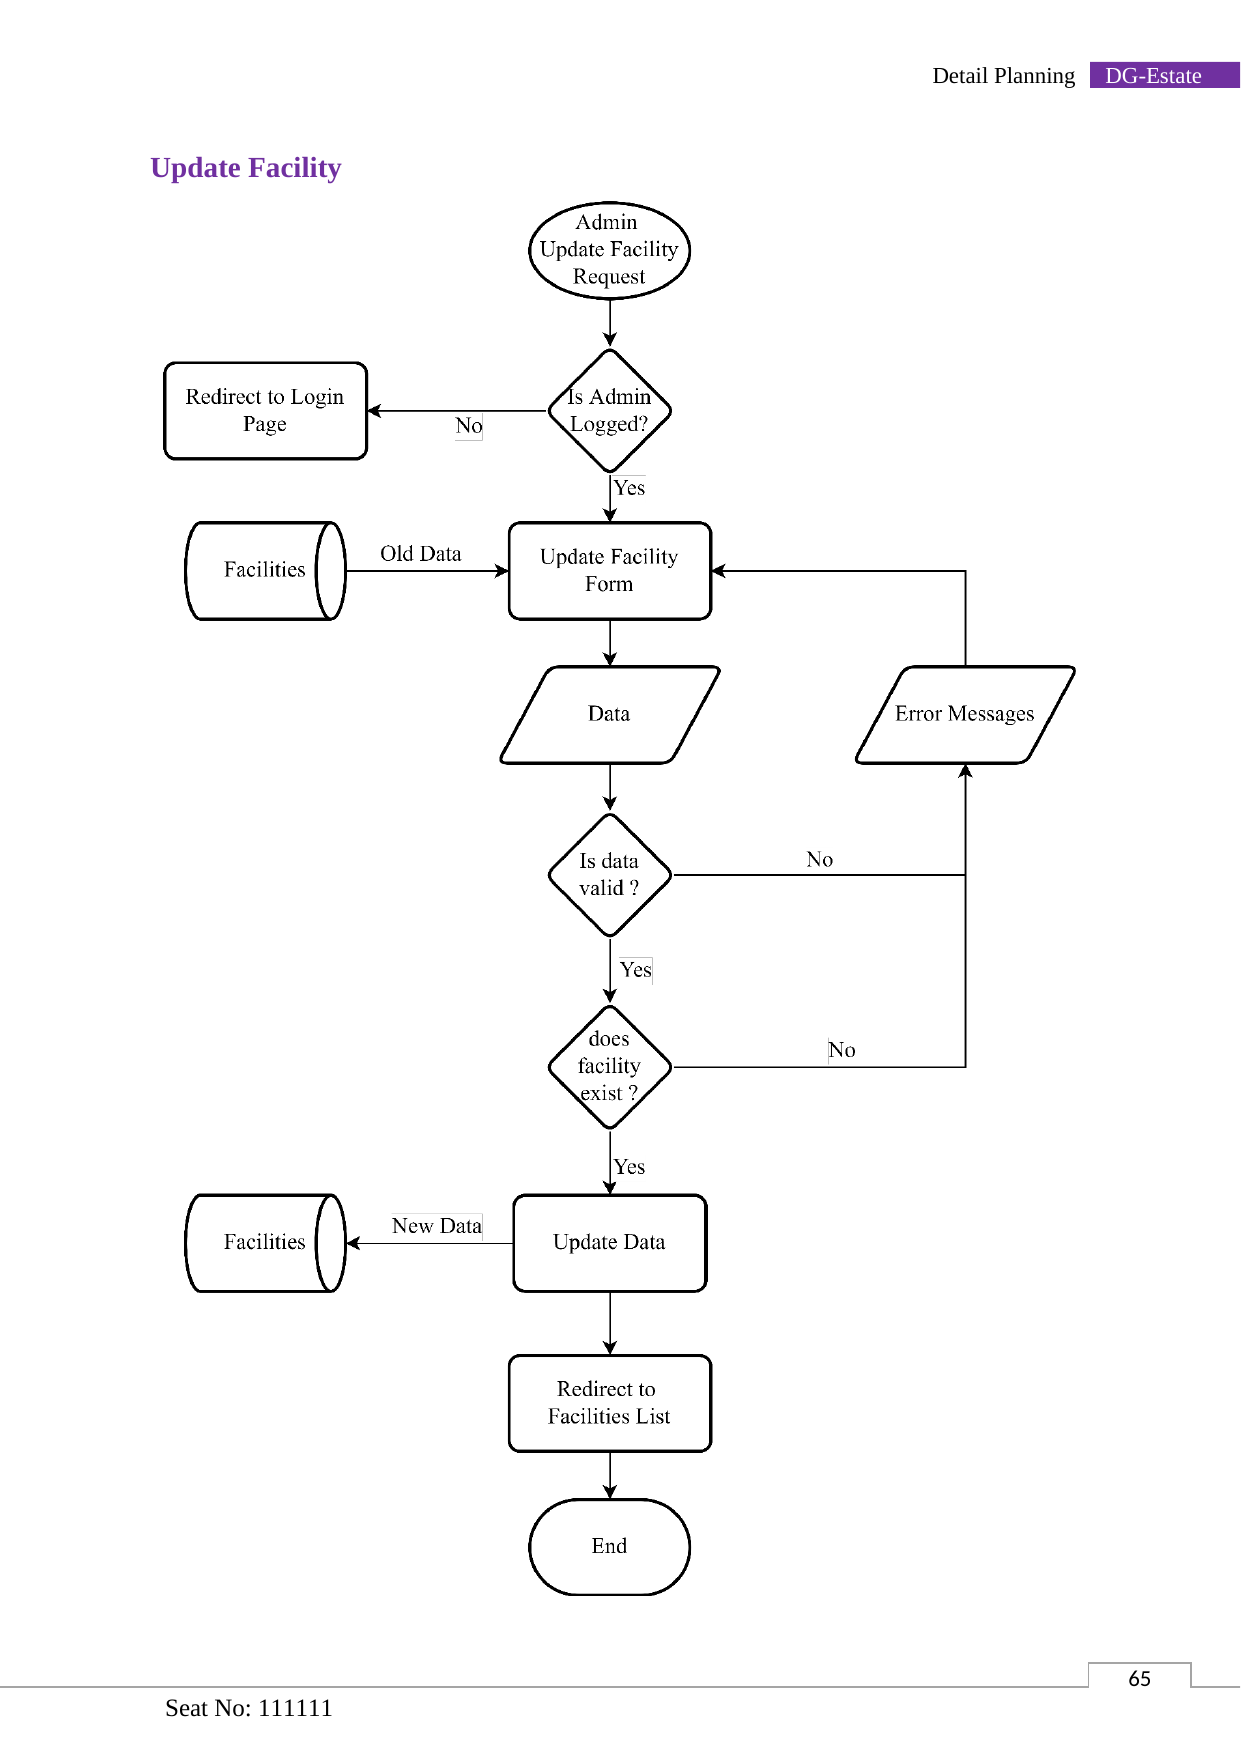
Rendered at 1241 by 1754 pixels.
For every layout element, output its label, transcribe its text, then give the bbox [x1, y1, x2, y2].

title Update Facility [150, 150, 1090, 183]
picture [162, 200, 1078, 1596]
